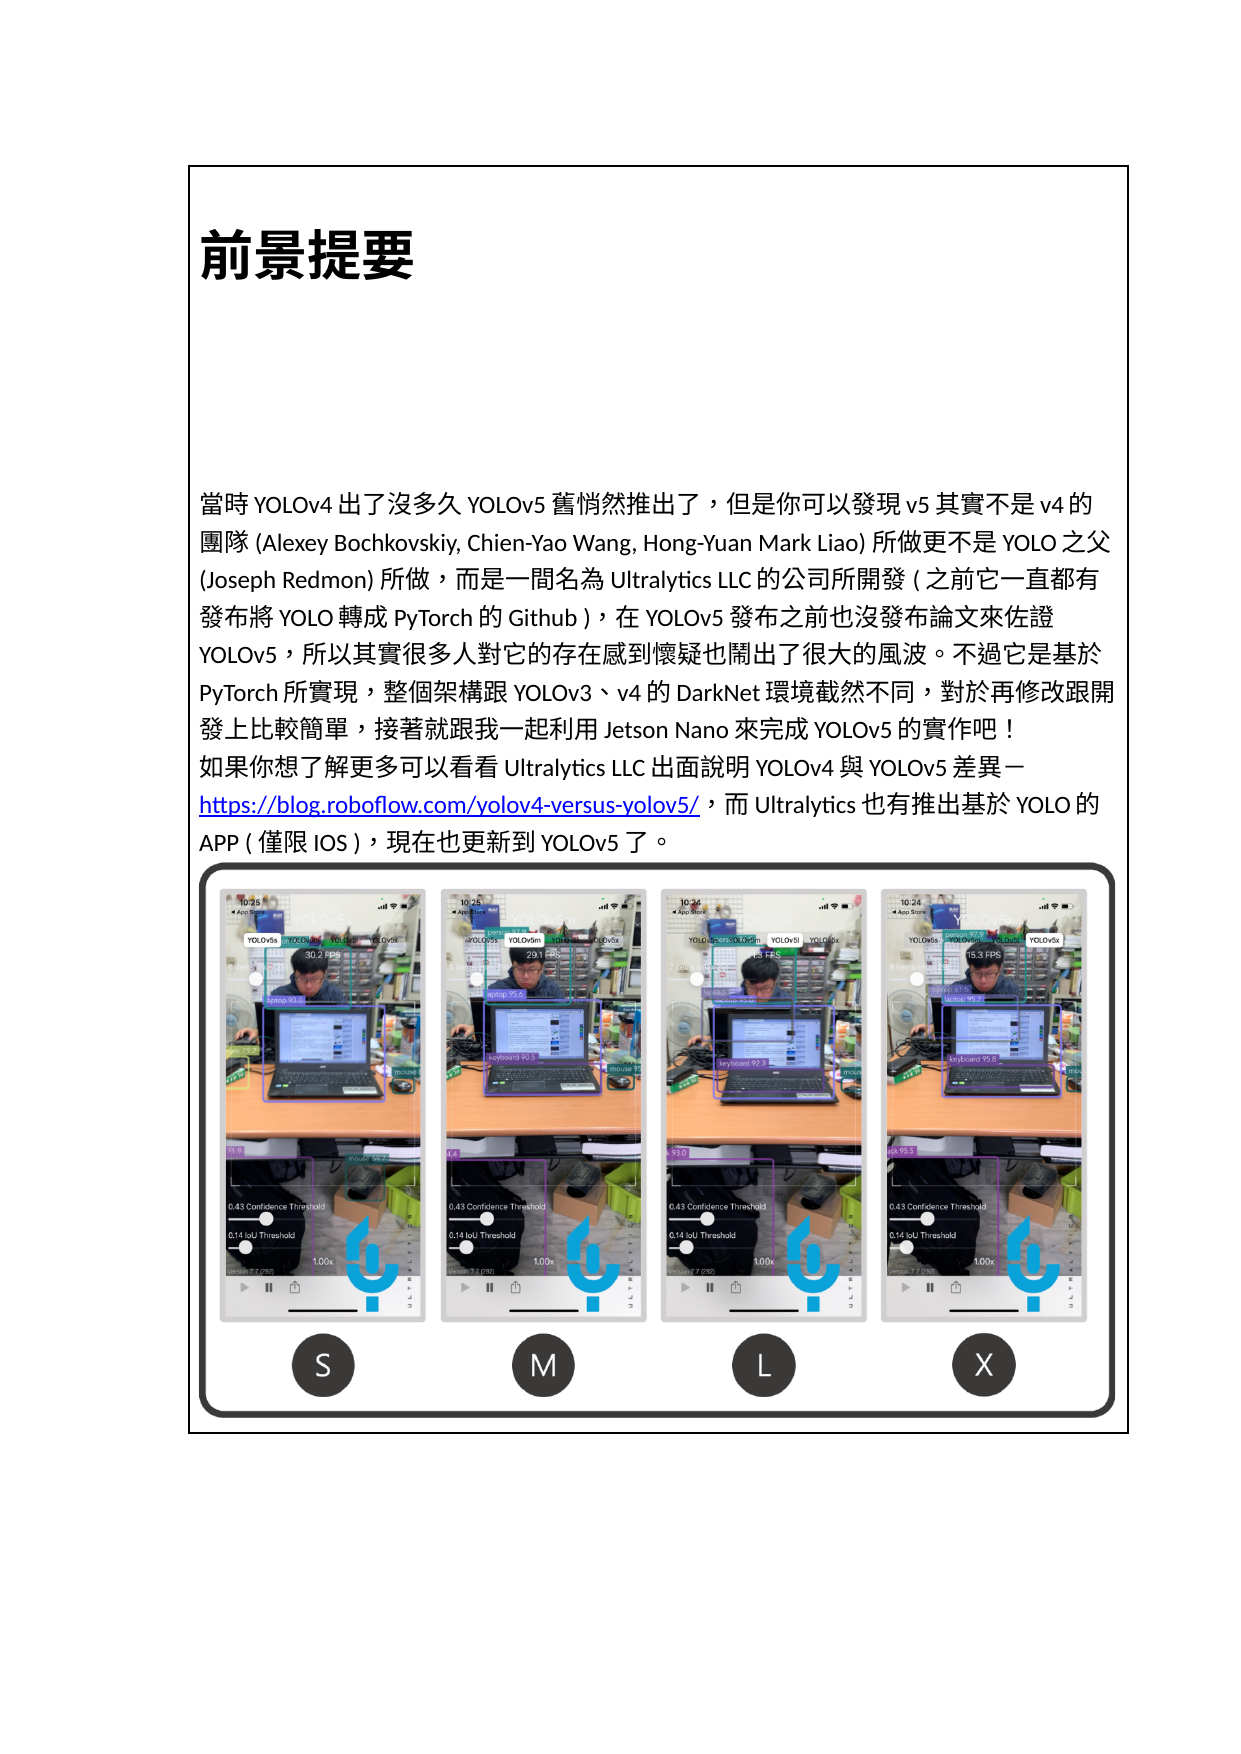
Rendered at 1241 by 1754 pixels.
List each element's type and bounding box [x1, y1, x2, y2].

picture [198, 862, 1116, 1418]
table_cell [190, 167, 1127, 1432]
